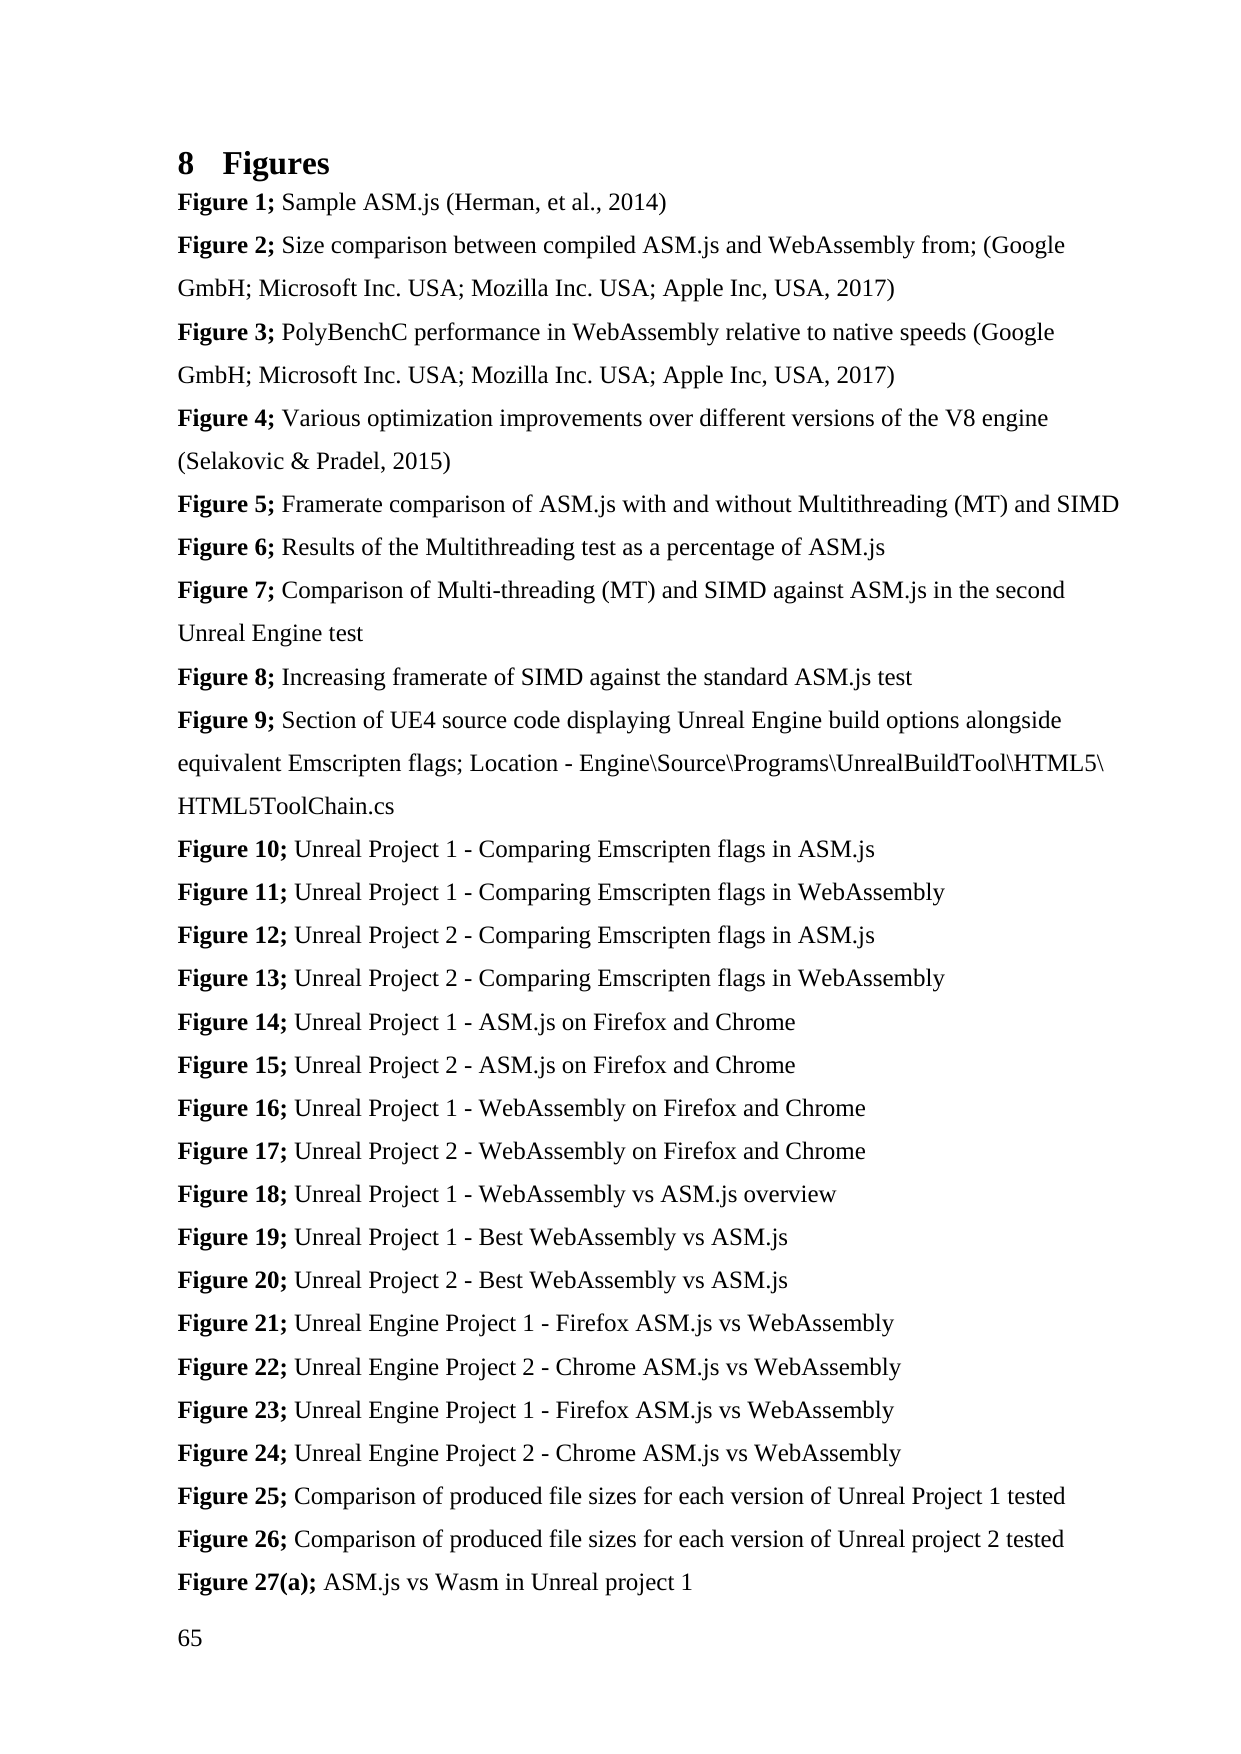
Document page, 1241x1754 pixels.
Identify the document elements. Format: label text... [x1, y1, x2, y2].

text Figure 13; Unreal Project 2 - Comparing Emscripten flags in WebAssembly [177, 963, 1122, 992]
text Figure 17; Unreal Project 2 - WebAssembly on Firefox and Chrome [177, 1136, 1122, 1165]
text Figure 16; Unreal Project 1 - WebAssembly on Firefox and Chrome [177, 1093, 1122, 1122]
text Figure 23; Unreal Engine Project 1 - Firefox ASM.js vs WebAssembly [177, 1395, 1122, 1423]
text Figure 14; Unreal Project 1 - ASM.js on Firefox and Chrome [177, 1007, 1122, 1035]
text Figure 18; Unreal Project 1 - WebAssembly vs ASM.js overview [177, 1179, 1122, 1208]
text Figure 9; Section of UE4 source code displaying Unreal Engine build options alongside equivalent Emscripten flags; Location - Engine\Source\Programs\UnrealBuildTool\HTML5\HTML5ToolChain.cs [177, 705, 1122, 820]
text Figure 6; Results of the Multithreading test as a percentage of ASM.js [177, 532, 1122, 561]
text Figure 20; Unreal Project 2 - Best WebAssembly vs ASM.js [177, 1265, 1122, 1294]
text Figure 2; Size comparison between compiled ASM.js and WebAssembly from; (Google GmbH; Microsoft Inc. USA; Mozilla Inc. USA; Apple Inc, USA, 2017) [177, 230, 1122, 302]
text Figure 4; Various optimization improvements over different versions of the V8 engine (Selakovic & Pradel, 2015) [177, 403, 1122, 475]
text Figure 1; Sample ASM.js (Herman, et al., 2014) [177, 187, 1122, 216]
text Figure 11; Unreal Project 1 - Comparing Emscripten flags in WebAssembly [177, 877, 1122, 906]
text Figure 19; Unreal Project 1 - Best WebAssembly vs ASM.js [177, 1222, 1122, 1251]
text Figure 3; PolyBenchC performance in WebAssembly relative to native speeds (Google GmbH; Microsoft Inc. USA; Mozilla Inc. USA; Apple Inc, USA, 2017) [177, 317, 1122, 388]
text Figure 27(a); ASM.js vs Wasm in Unreal project 1 [177, 1567, 1122, 1596]
text Figure 24; Unreal Engine Project 2 - Chrome ASM.js vs WebAssembly [177, 1438, 1122, 1467]
text Figure 7; Comparison of Multi-threading (MT) and SIMD against ASM.js in the second Unreal Engine test [177, 575, 1122, 647]
text Figure 8; Increasing framerate of SIMD against the standard ASM.js test [177, 662, 1122, 690]
text Figure 26; Comparison of produced file sizes for each version of Unreal project 2 tested [177, 1524, 1122, 1553]
text Figure 15; Unreal Project 2 - ASM.js on Firefox and Chrome [177, 1050, 1122, 1078]
text Figure 22; Unreal Engine Project 2 - Chrome ASM.js vs WebAssembly [177, 1352, 1122, 1380]
text Figure 25; Comparison of produced file sizes for each version of Unreal Project 1 tested [177, 1481, 1122, 1510]
text Figure 21; Unreal Engine Project 1 - Firefox ASM.js vs WebAssembly [177, 1308, 1122, 1337]
text Figure 12; Unreal Project 2 - Comparing Emscripten flags in ASM.js [177, 920, 1122, 949]
text Figure 10; Unreal Project 1 - Comparing Emscripten flags in ASM.js [177, 834, 1122, 863]
text Figure 5; Framerate comparison of ASM.js with and without Multithreading (MT) and SIMD [177, 489, 1122, 518]
subtitle Figures [177, 143, 1122, 181]
